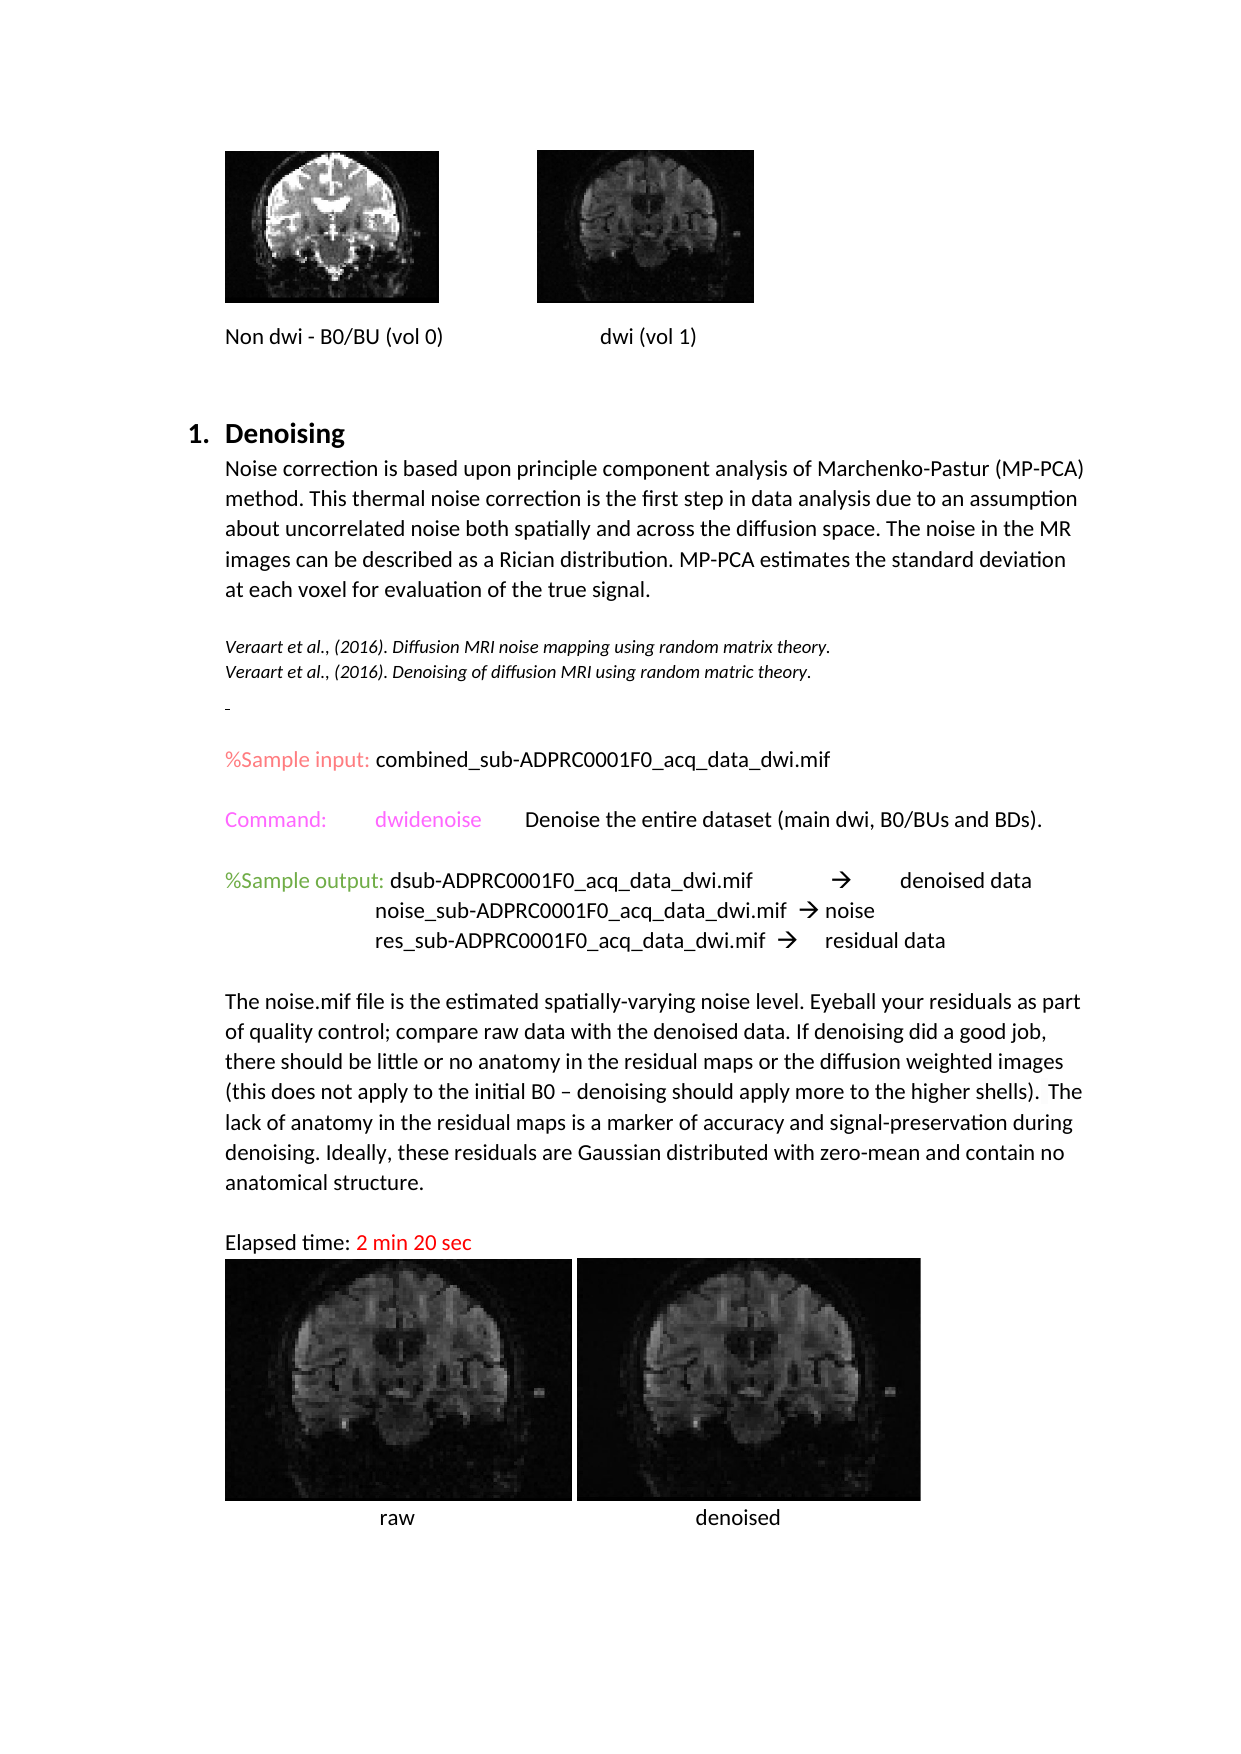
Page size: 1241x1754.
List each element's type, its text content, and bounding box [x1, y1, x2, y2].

picture [225, 1259, 572, 1501]
text Non dwi - B0/BU (vol 0) dwi (vol 1) [150, 322, 1090, 350]
list %Sample input: combined_sub-ADPRC0001F0_acq_data_dwi.mif [225, 745, 1090, 773]
list %Sample output: dsub-ADPRC0001F0_acq_data_dwi.mif denoised data [225, 866, 1090, 894]
list Noise correction is based upon principle component analysis of Marchenko-Pastur (MP-PCA) method. This thermal noise correction is the first step in data analysis due to an assumption about uncorrelated noise both spatially and across the diffusion space. The noise in the MR images can be described as a Rician distribution. MP-PCA estimates the standard deviation at each voxel for evaluation of the true signal. [225, 454, 1090, 603]
picture [577, 1258, 921, 1501]
picture [537, 150, 754, 303]
list The noise.mif file is the estimated spatially-varying noise level. Eyeball your residuals as part of quality control; compare raw data with the denoised data. If denoising did a good job, there should be little or no anatomy in the residual maps or the diffusion weighted images (this does not apply to the initial B0 – denoising should apply more to the higher shells). The lack of anatomy in the residual maps is a marker of accuracy and signal-preservation during denoising. Ideally, these residuals are Gaussian distributed with zero-mean and contain no anatomical structure. [225, 987, 1090, 1196]
list noise_sub-ADPRC0001F0_acq_data_dwi.mif noise [375, 896, 1090, 924]
picture [225, 151, 439, 303]
list raw denoised [225, 1503, 1090, 1531]
list Elapsed time: 2 min 20 sec [225, 1228, 1090, 1256]
list Command: dwidenoise Denoise the entire dataset (main dwi, B0/BUs and BDs). [225, 806, 1090, 833]
list Denoising [187, 416, 1090, 451]
list Veraart et al., (2016). Denoising of diffusion MRI using random matric theory. [225, 660, 1090, 683]
list res_sub-ADPRC0001F0_acq_data_dwi.mif residual data [375, 926, 1090, 954]
list Veraart et al., (2016). Diffusion MRI noise mapping using random matrix theory. [225, 635, 1090, 658]
